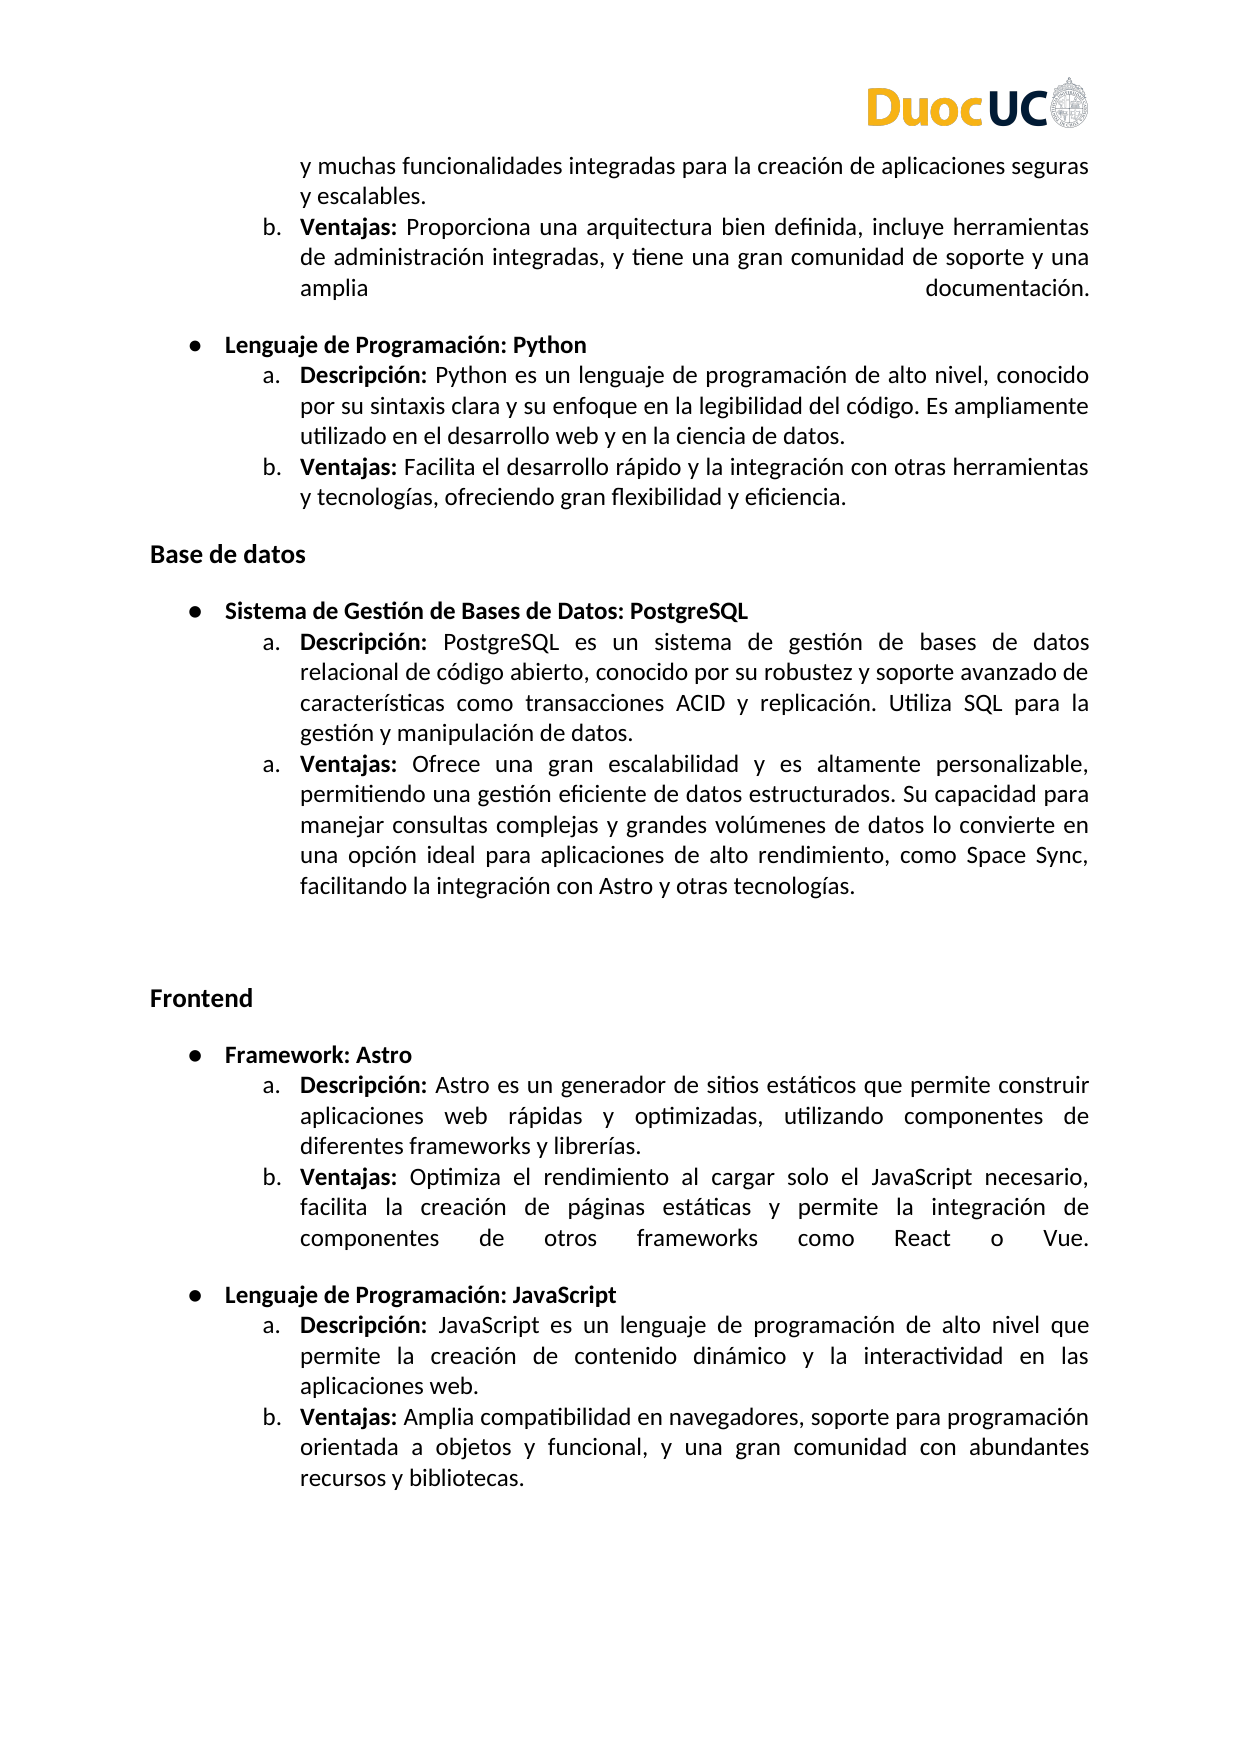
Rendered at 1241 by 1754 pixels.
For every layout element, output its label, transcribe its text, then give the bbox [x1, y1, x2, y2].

list Ventajas: Amplia compatibilidad en navegadores, soporte para programación orientada a objetos y funcional, y una gran comunidad con abundantes recursos y bibliotecas. [262, 1401, 1090, 1492]
list Descripción: JavaScript es un lenguaje de programación de alto nivel que permite la creación de contenido dinámico y la interactividad en las aplicaciones web. [262, 1309, 1090, 1401]
list Ventajas: Optimiza el rendimiento al cargar solo el JavaScript necesario, facilita la creación de páginas estáticas y permite la integración de componentes de otros frameworks como React o Vue. [262, 1161, 1090, 1279]
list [262, 150, 1090, 211]
list Framework: Astro [187, 1039, 1090, 1069]
picture [865, 75, 1091, 131]
list Sistema de Gestión de Bases de Datos: PostgreSQL [187, 595, 1090, 626]
list Ventajas: Proporciona una arquitectura bien definida, incluye herramientas de administración integradas, y tiene una gran comunidad de soporte y una amplia documentación. [262, 211, 1090, 329]
subtitle Base de datos [150, 537, 1090, 570]
list Ventajas: Facilita el desarrollo rápido y la integración con otras herramientas y tecnologías, ofreciendo gran flexibilidad y eficiencia. [262, 451, 1090, 512]
list Descripción: PostgreSQL es un sistema de gestión de bases de datos relacional de código abierto, conocido por su robustez y soporte avanzado de características como transacciones ACID y replicación. Utiliza SQL para la gestión y manipulación de datos. [262, 626, 1090, 748]
subtitle Frontend [150, 981, 1090, 1014]
list Descripción: Astro es un generador de sitios estáticos que permite construir aplicaciones web rápidas y optimizadas, utilizando componentes de diferentes frameworks y librerías. [262, 1069, 1090, 1161]
list Descripción: Python es un lenguaje de programación de alto nivel, conocido por su sintaxis clara y su enfoque en la legibilidad del código. Es ampliamente utilizado en el desarrollo web y en la ciencia de datos. [262, 359, 1090, 451]
list Lenguaje de Programación: Python [187, 329, 1090, 359]
list Ventajas: Ofrece una gran escalabilidad y es altamente personalizable, permitiendo una gestión eficiente de datos estructurados. Su capacidad para manejar consultas complejas y grandes volúmenes de datos lo convierte en una opción ideal para aplicaciones de alto rendimiento, como Space Sync, facilitando la integración con Astro y otras tecnologías. [262, 748, 1090, 900]
list Lenguaje de Programación: JavaScript [187, 1279, 1090, 1309]
